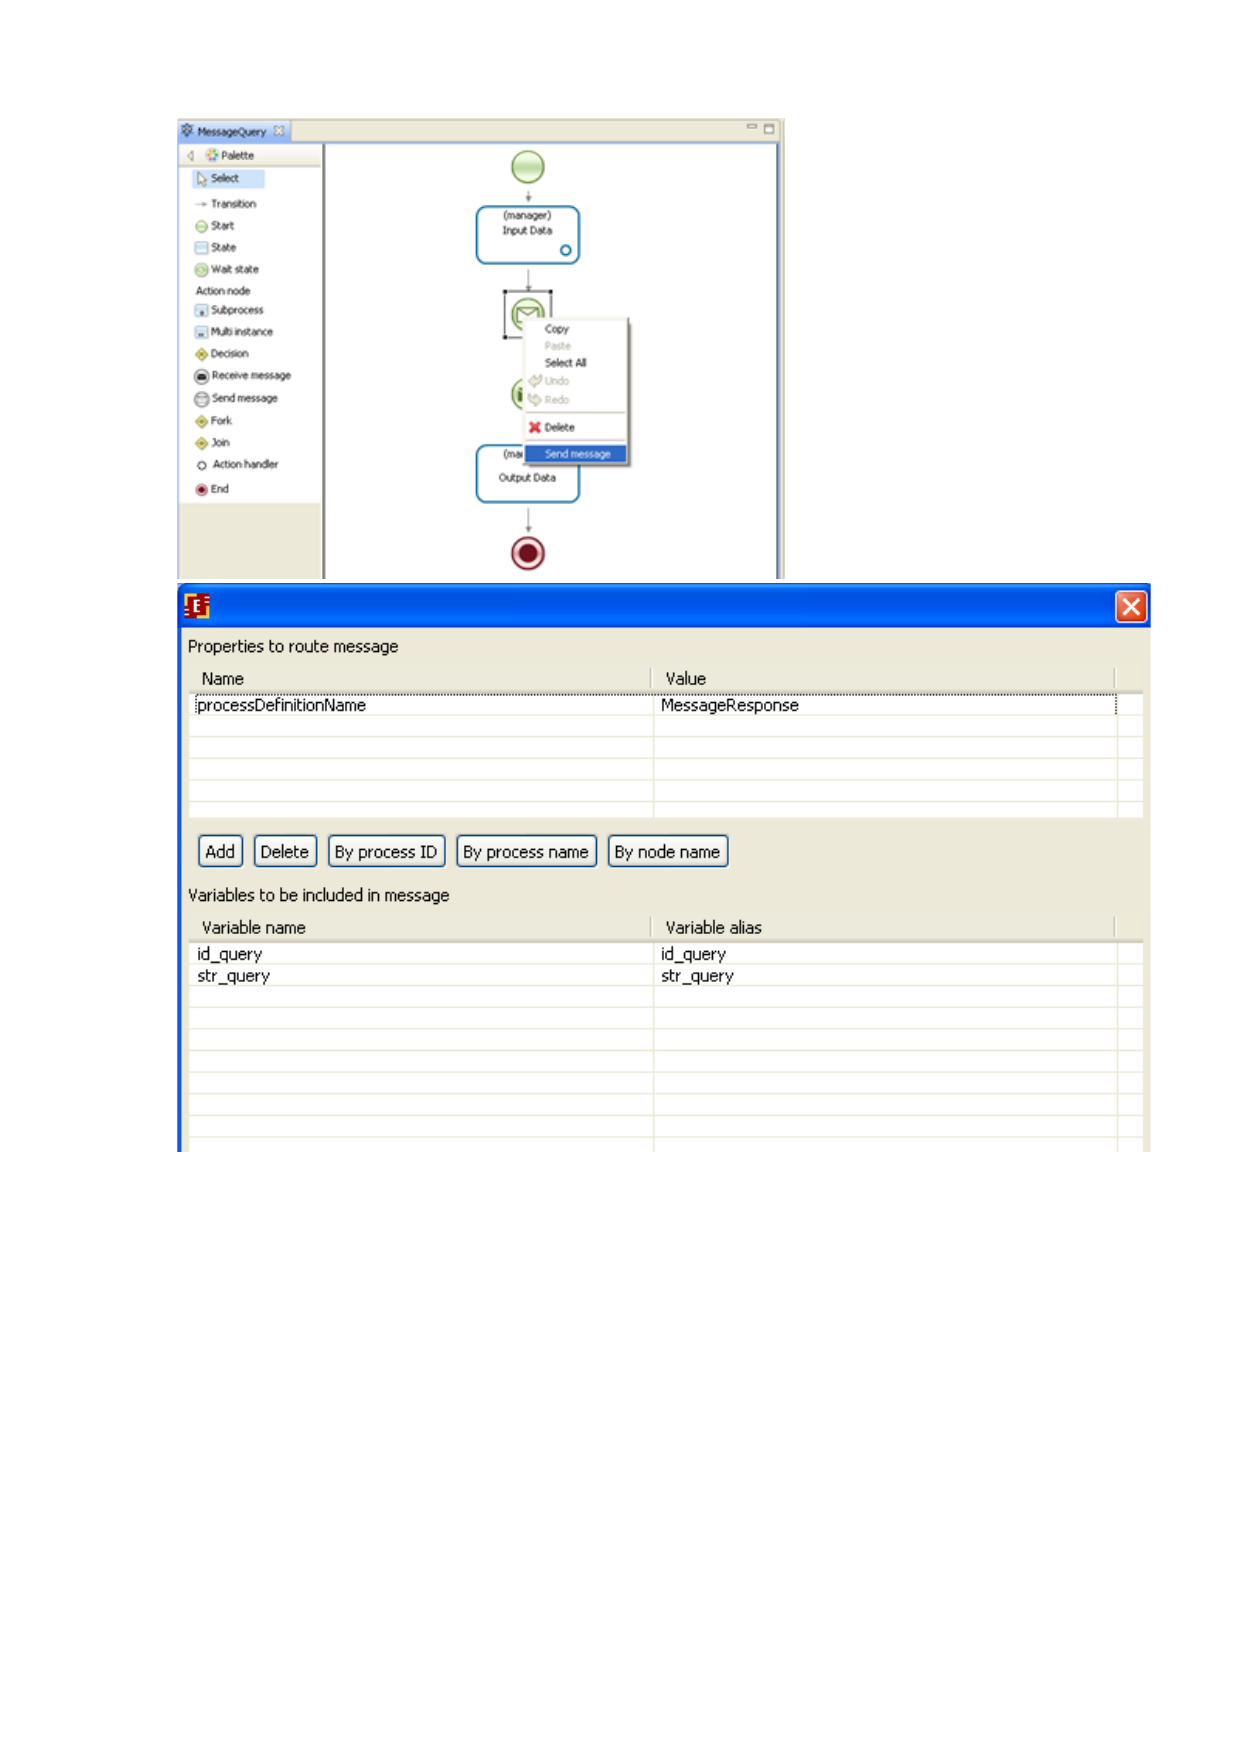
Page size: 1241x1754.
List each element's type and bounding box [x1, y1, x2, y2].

picture [177, 583, 1151, 1152]
picture [177, 118, 785, 579]
